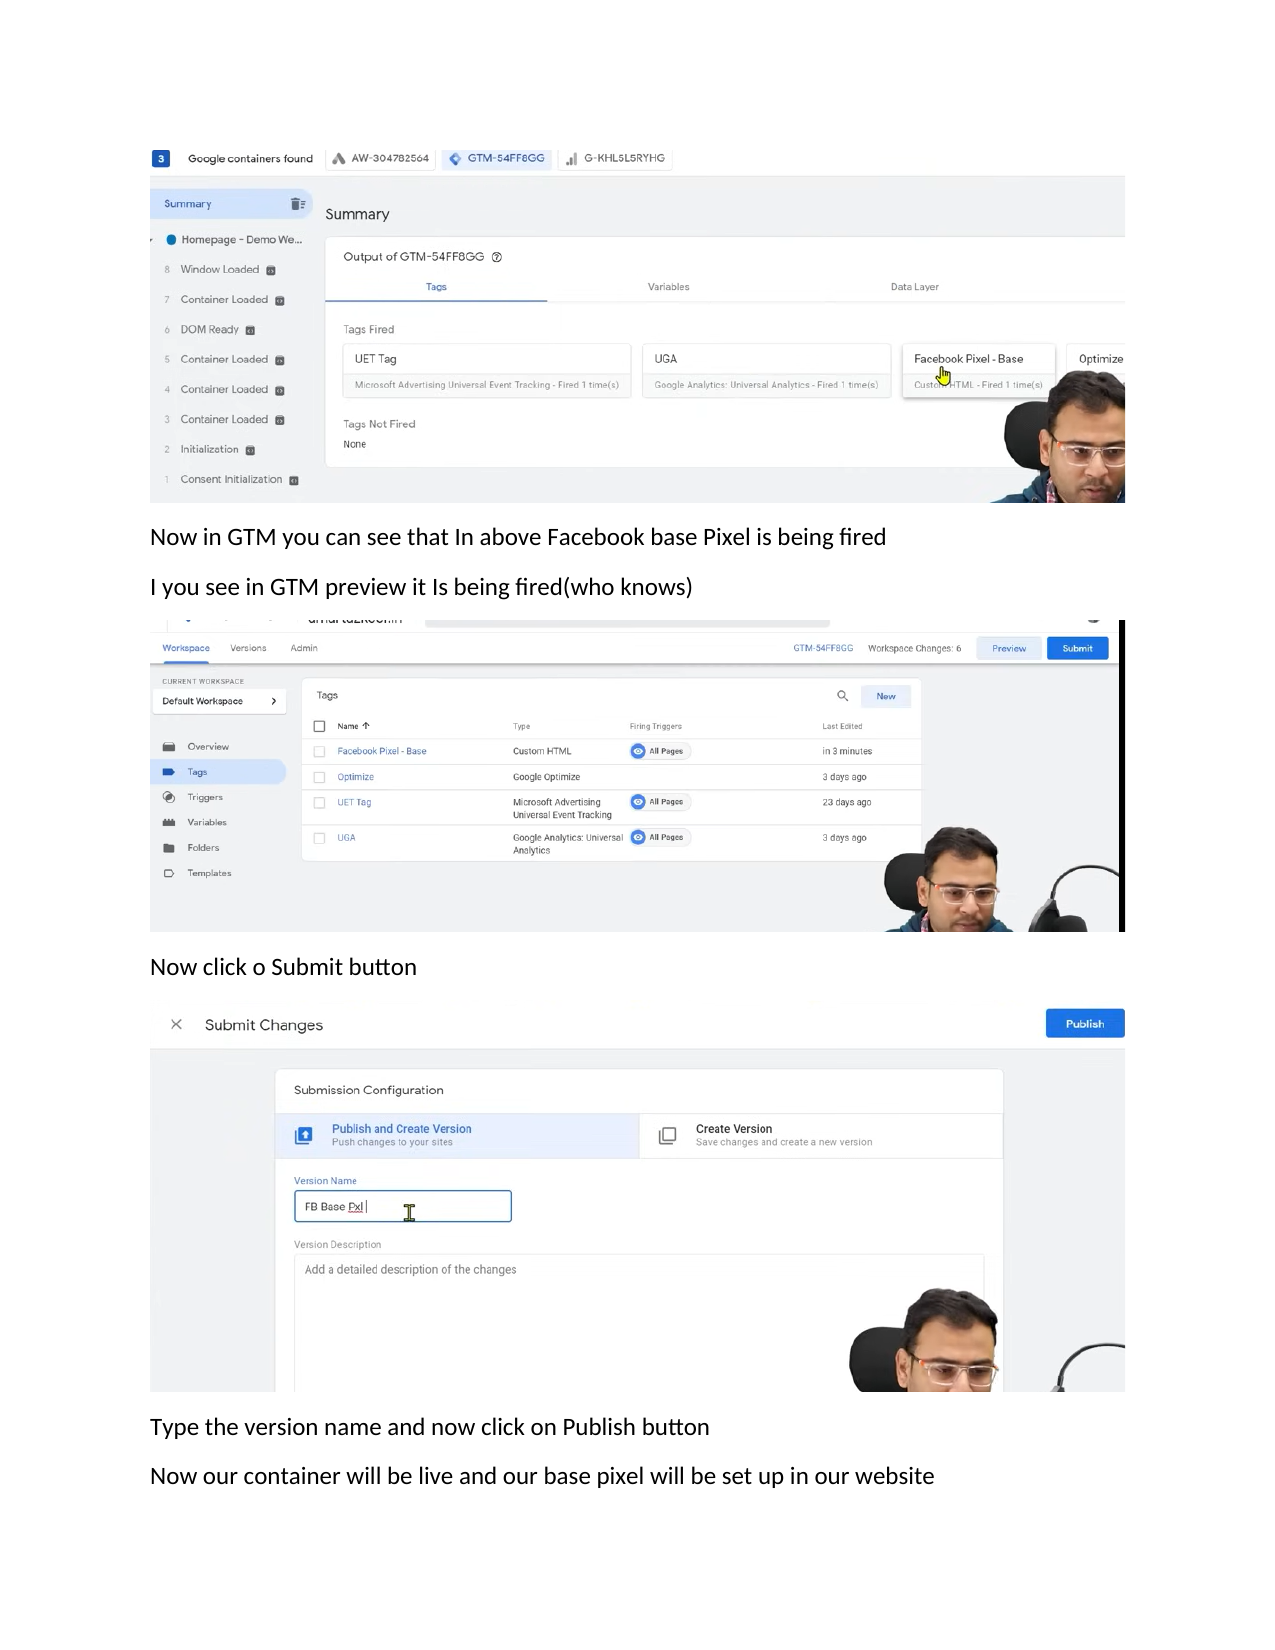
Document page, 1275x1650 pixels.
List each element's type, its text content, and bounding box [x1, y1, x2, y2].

text Now our container will be live and our base pixel will be set up in our website [150, 1460, 1125, 1491]
text Type the version name and now click on Publish button [150, 1411, 1125, 1441]
text Now in GTM you can see that In above Facebook base Pixel is being fired [150, 521, 1125, 552]
text Now click o Submit button [150, 951, 1125, 981]
picture [150, 150, 1125, 503]
picture [150, 620, 1125, 932]
picture [150, 1000, 1125, 1392]
text I you see in GTM preview it Is being fired(who knows) [150, 571, 1125, 601]
